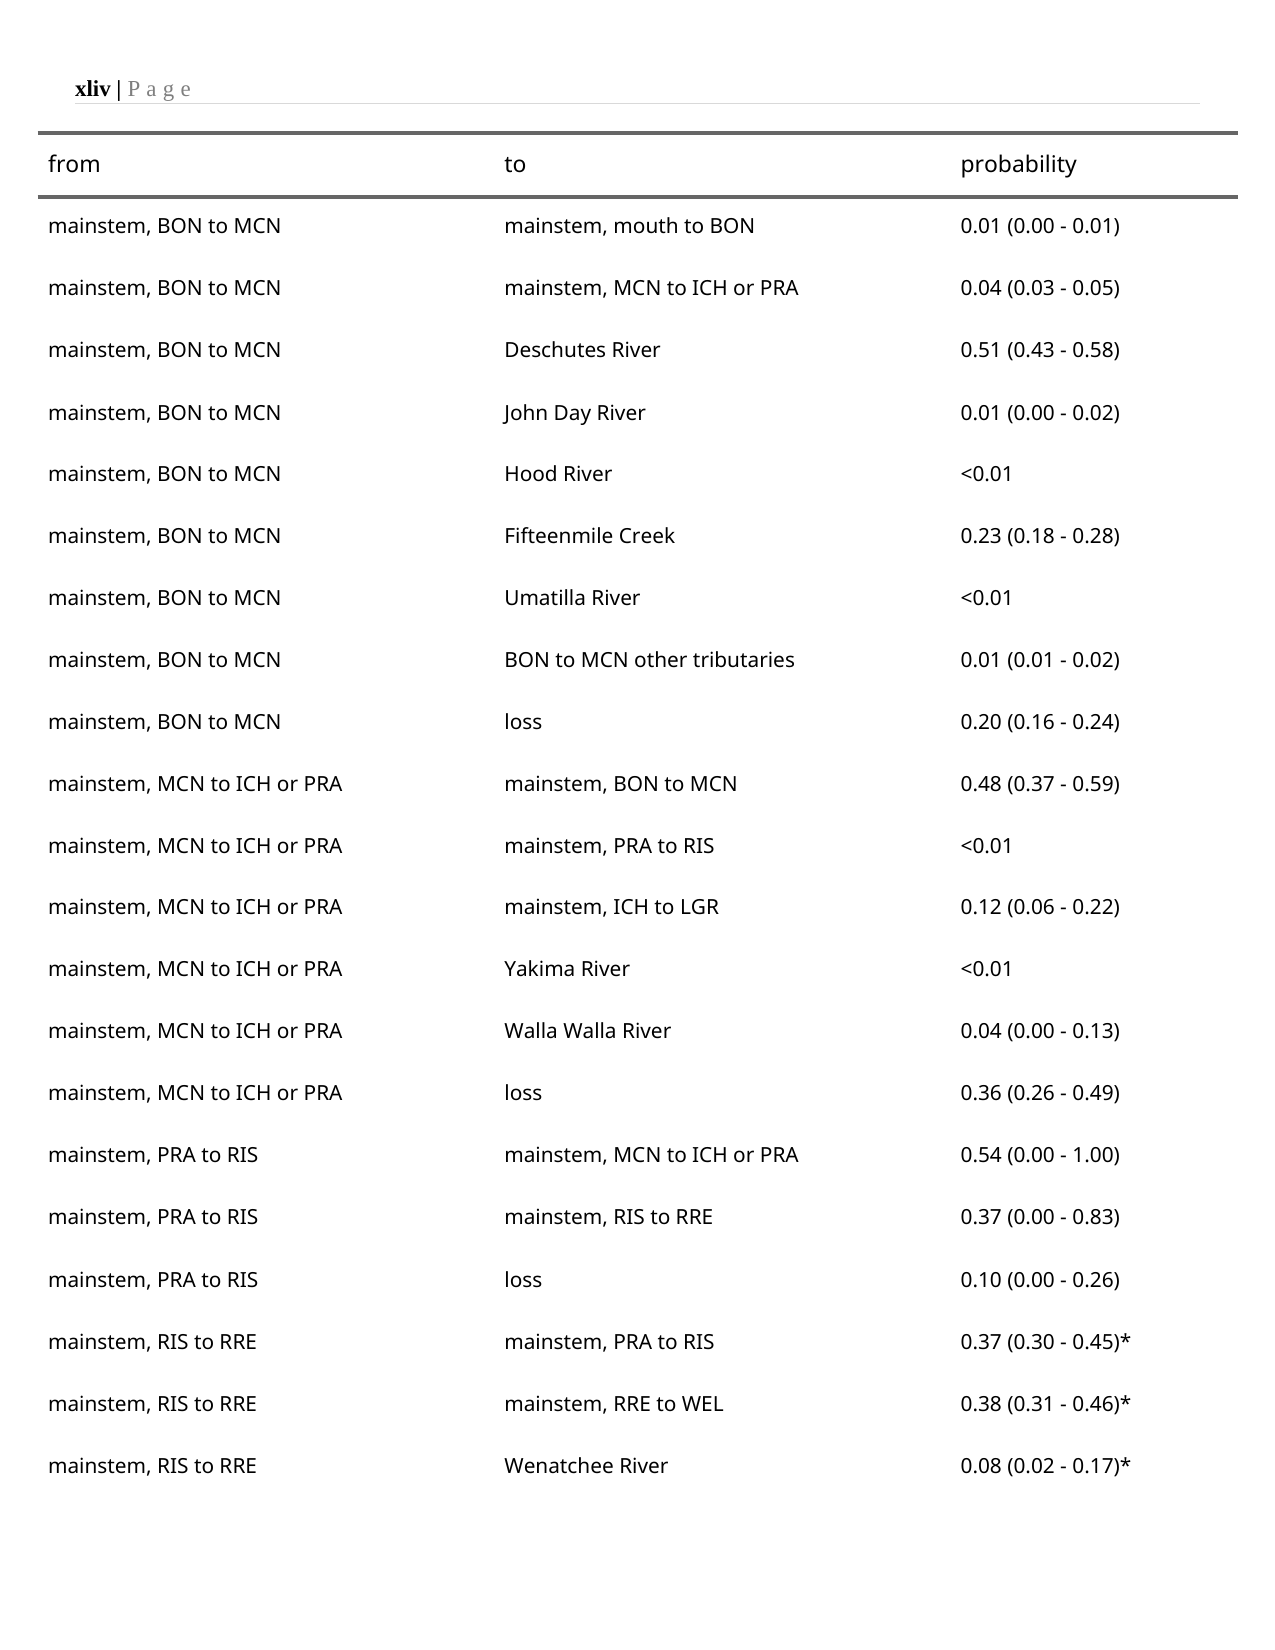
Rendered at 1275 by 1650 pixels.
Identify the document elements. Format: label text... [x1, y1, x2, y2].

table_cell mainstem, PRA to RIS [38, 1186, 494, 1248]
table_cell mainstem, MCN to ICH or PRA [38, 1000, 494, 1062]
table_cell loss [494, 1249, 950, 1311]
table_cell mainstem, MCN to ICH or PRA [494, 257, 950, 319]
table_cell mainstem, RIS to RRE [38, 1435, 494, 1497]
table_cell Hood River [494, 444, 950, 505]
table_cell mainstem, ICH to LGR [494, 876, 950, 938]
table_cell 0.48 (0.37 - 0.59) [950, 753, 1237, 815]
table_cell mainstem, BON to MCN [38, 691, 494, 753]
table_cell 0.37 (0.00 - 0.83) [950, 1186, 1237, 1248]
table_cell 0.04 (0.00 - 0.13) [950, 1000, 1237, 1062]
table_cell mainstem, MCN to ICH or PRA [38, 815, 494, 876]
table_cell 0.01 (0.01 - 0.02) [950, 629, 1237, 691]
table_cell mainstem, PRA to RIS [494, 1311, 950, 1373]
table_cell mainstem, MCN to ICH or PRA [38, 753, 494, 815]
table_cell loss [494, 691, 950, 753]
table_cell Walla Walla River [494, 1000, 950, 1062]
table_cell mainstem, MCN to ICH or PRA [494, 1124, 950, 1186]
table_cell loss [494, 1062, 950, 1124]
table_cell mainstem, PRA to RIS [38, 1249, 494, 1311]
table_cell 0.08 (0.02 - 0.17)* [950, 1435, 1237, 1497]
table_header from [38, 135, 494, 195]
table_cell 0.10 (0.00 - 0.26) [950, 1249, 1237, 1311]
table_cell <0.01 [950, 815, 1237, 876]
table_cell mainstem, BON to MCN [38, 567, 494, 628]
table_cell Wenatchee River [494, 1435, 950, 1497]
table_cell Umatilla River [494, 567, 950, 628]
table_cell 0.12 (0.06 - 0.22) [950, 876, 1237, 938]
table_cell John Day River [494, 382, 950, 444]
table_cell Yakima River [494, 939, 950, 1000]
table_cell mainstem, MCN to ICH or PRA [38, 939, 494, 1000]
table_cell 0.01 (0.00 - 0.02) [950, 382, 1237, 444]
table_cell mainstem, RIS to RRE [38, 1373, 494, 1435]
table_cell mainstem, BON to MCN [494, 753, 950, 815]
table_cell Deschutes River [494, 319, 950, 382]
table_cell mainstem, PRA to RIS [38, 1124, 494, 1186]
table_cell mainstem, BON to MCN [38, 257, 494, 319]
table_cell <0.01 [950, 939, 1237, 1000]
table_cell mainstem, BON to MCN [38, 382, 494, 444]
table_header probability [950, 135, 1237, 195]
table_cell 0.38 (0.31 - 0.46)* [950, 1373, 1237, 1435]
table_cell mainstem, BON to MCN [38, 444, 494, 505]
table_header to [494, 135, 950, 195]
table_cell mainstem, BON to MCN [38, 629, 494, 691]
table_cell 0.20 (0.16 - 0.24) [950, 691, 1237, 753]
table_cell mainstem, RIS to RRE [38, 1311, 494, 1373]
table_cell 0.01 (0.00 - 0.01) [950, 199, 1237, 257]
table_cell 0.37 (0.30 - 0.45)* [950, 1311, 1237, 1373]
table_cell 0.36 (0.26 - 0.49) [950, 1062, 1237, 1124]
table_cell mainstem, PRA to RIS [494, 815, 950, 876]
table_cell Fifteenmile Creek [494, 505, 950, 567]
table_cell BON to MCN other tributaries [494, 629, 950, 691]
table_cell 0.54 (0.00 - 1.00) [950, 1124, 1237, 1186]
table_cell mainstem, BON to MCN [38, 319, 494, 382]
table_cell mainstem, RIS to RRE [494, 1186, 950, 1248]
table_cell <0.01 [950, 567, 1237, 628]
table_cell mainstem, MCN to ICH or PRA [38, 876, 494, 938]
table_cell mainstem, MCN to ICH or PRA [38, 1062, 494, 1124]
table_cell mainstem, BON to MCN [38, 505, 494, 567]
table_cell 0.04 (0.03 - 0.05) [950, 257, 1237, 319]
table_cell 0.51 (0.43 - 0.58) [950, 319, 1237, 382]
table_cell mainstem, BON to MCN [38, 199, 494, 257]
table_cell 0.23 (0.18 - 0.28) [950, 505, 1237, 567]
table_cell mainstem, RRE to WEL [494, 1373, 950, 1435]
table_cell mainstem, mouth to BON [494, 199, 950, 257]
table_cell <0.01 [950, 444, 1237, 505]
